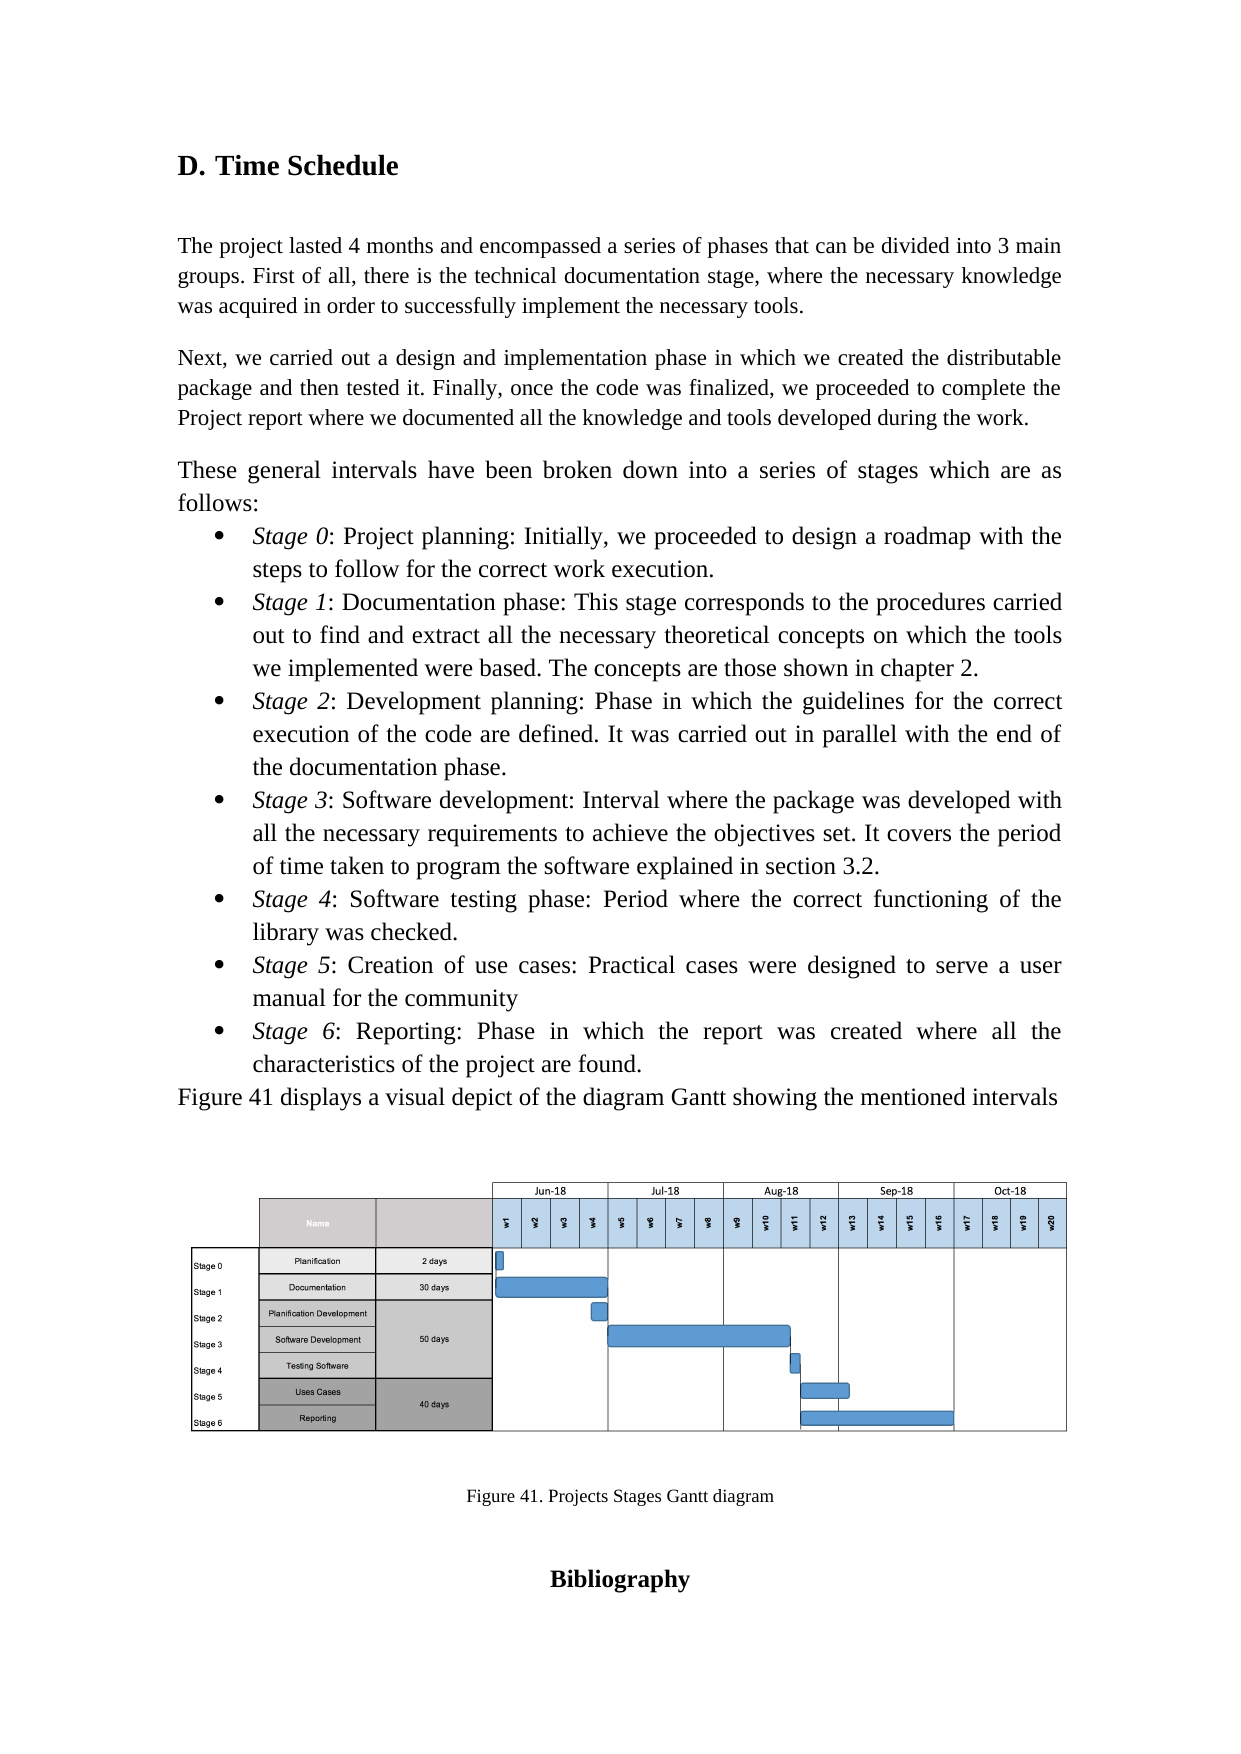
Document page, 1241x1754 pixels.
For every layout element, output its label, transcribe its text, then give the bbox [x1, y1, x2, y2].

list Stage 4: Software testing phase: Period where the correct functioning of the library was checked. [215, 884, 1063, 946]
list Stage 1: Documentation phase: This stage corresponds to the procedures carried out to find and extract all the necessary theoretical concepts on which the tools we implemented were based. The concepts are those shown in chapter 2. [215, 587, 1063, 682]
list Stage 0: Project planning: Initially, we proceeded to design a roadmap with the steps to follow for the correct work execution. [215, 521, 1063, 583]
list Stage 6: Reporting: Phase in which the report was created where all the characteristics of the project are found. [215, 1016, 1063, 1078]
list Stage 2: Development planning: Phase in which the guidelines for the correct execution of the code are defined. It was carried out in parallel with the end of the documentation phase. [215, 686, 1063, 781]
text Next, we carried out a design and implementation phase in which we created the distributable package and then tested it. Finally, once the code was finalized, we proceeded to complete the Project report where we documented all the knowledge and tools developed during the work. [177, 344, 1063, 430]
text These general intervals have been broken down into a series of stages which are as follows: [177, 455, 1063, 517]
subtitle Time Schedule [177, 148, 1063, 181]
list Stage 3: Software development: Interval where the package was developed with all the necessary requirements to achieve the objectives set. It covers the period of time taken to program the software explained in section 3.2. [215, 785, 1063, 880]
text Figure 41 displays a visual depict of the diagram Gantt showing the mentioned intervals [177, 1082, 1063, 1111]
picture [177, 1178, 1070, 1436]
text The project lasted 4 months and encompassed a series of phases that can be divided into 3 main groups. First of all, there is the technical documentation stage, where the necessary knowledge was acquired in order to successfully implement the necessary tools. [177, 232, 1063, 319]
list Stage 5: Creation of use cases: Practical cases were designed to serve a user manual for the community [215, 950, 1063, 1012]
text Figure 41. Projects Stages Gantt diagram [177, 1485, 1063, 1507]
